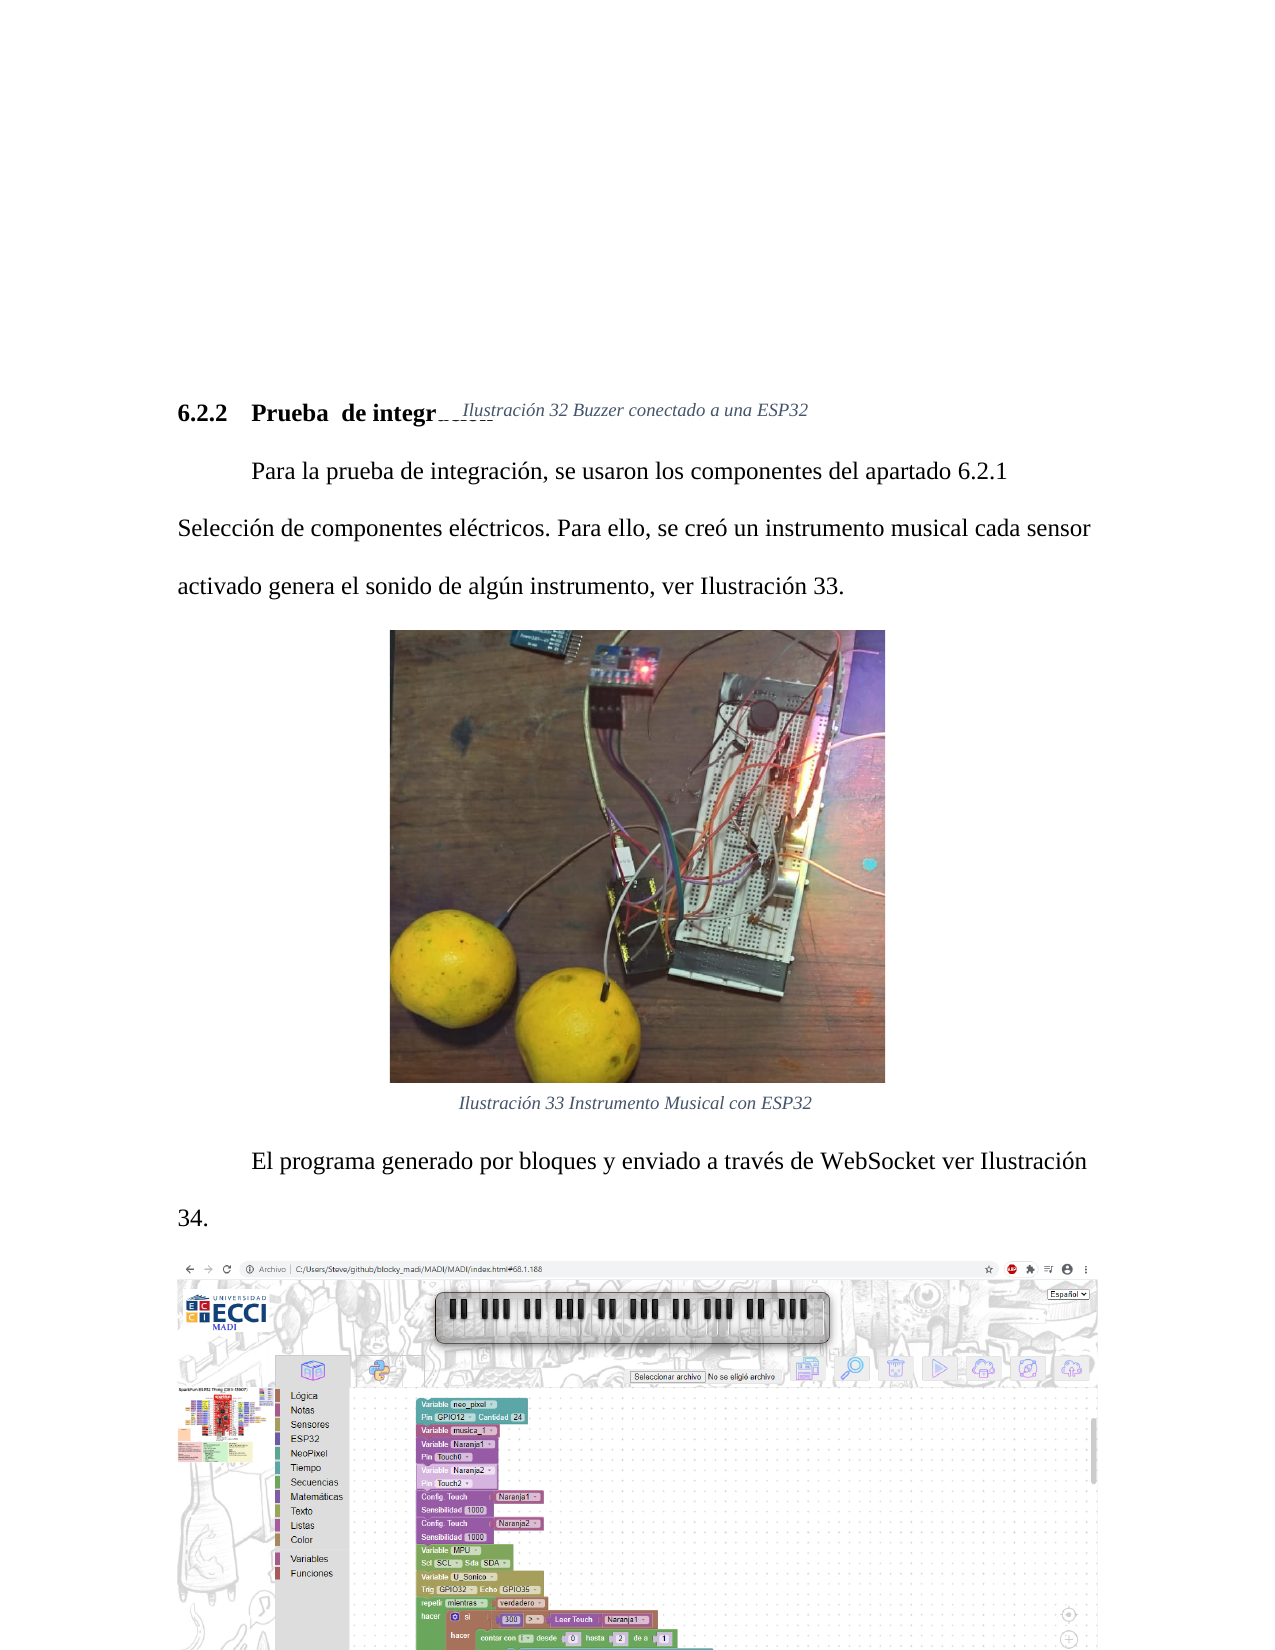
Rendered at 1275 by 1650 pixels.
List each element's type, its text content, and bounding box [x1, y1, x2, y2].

subtitle Prueba de integración [177, 398, 1098, 427]
text Para la prueba de integración, se usaron los componentes del apartado 6.2.1 Selección de componentes eléctricos. Para ello, se creó un instrumento musical cada sensor activado genera el sonido de algún instrumento, ver Ilustración 33. [177, 456, 1098, 599]
picture [389, 630, 886, 1083]
picture [177, 1261, 1098, 1650]
text El programa generado por bloques y enviado a través de WebSocket ver Ilustración 34. [177, 1146, 1098, 1232]
